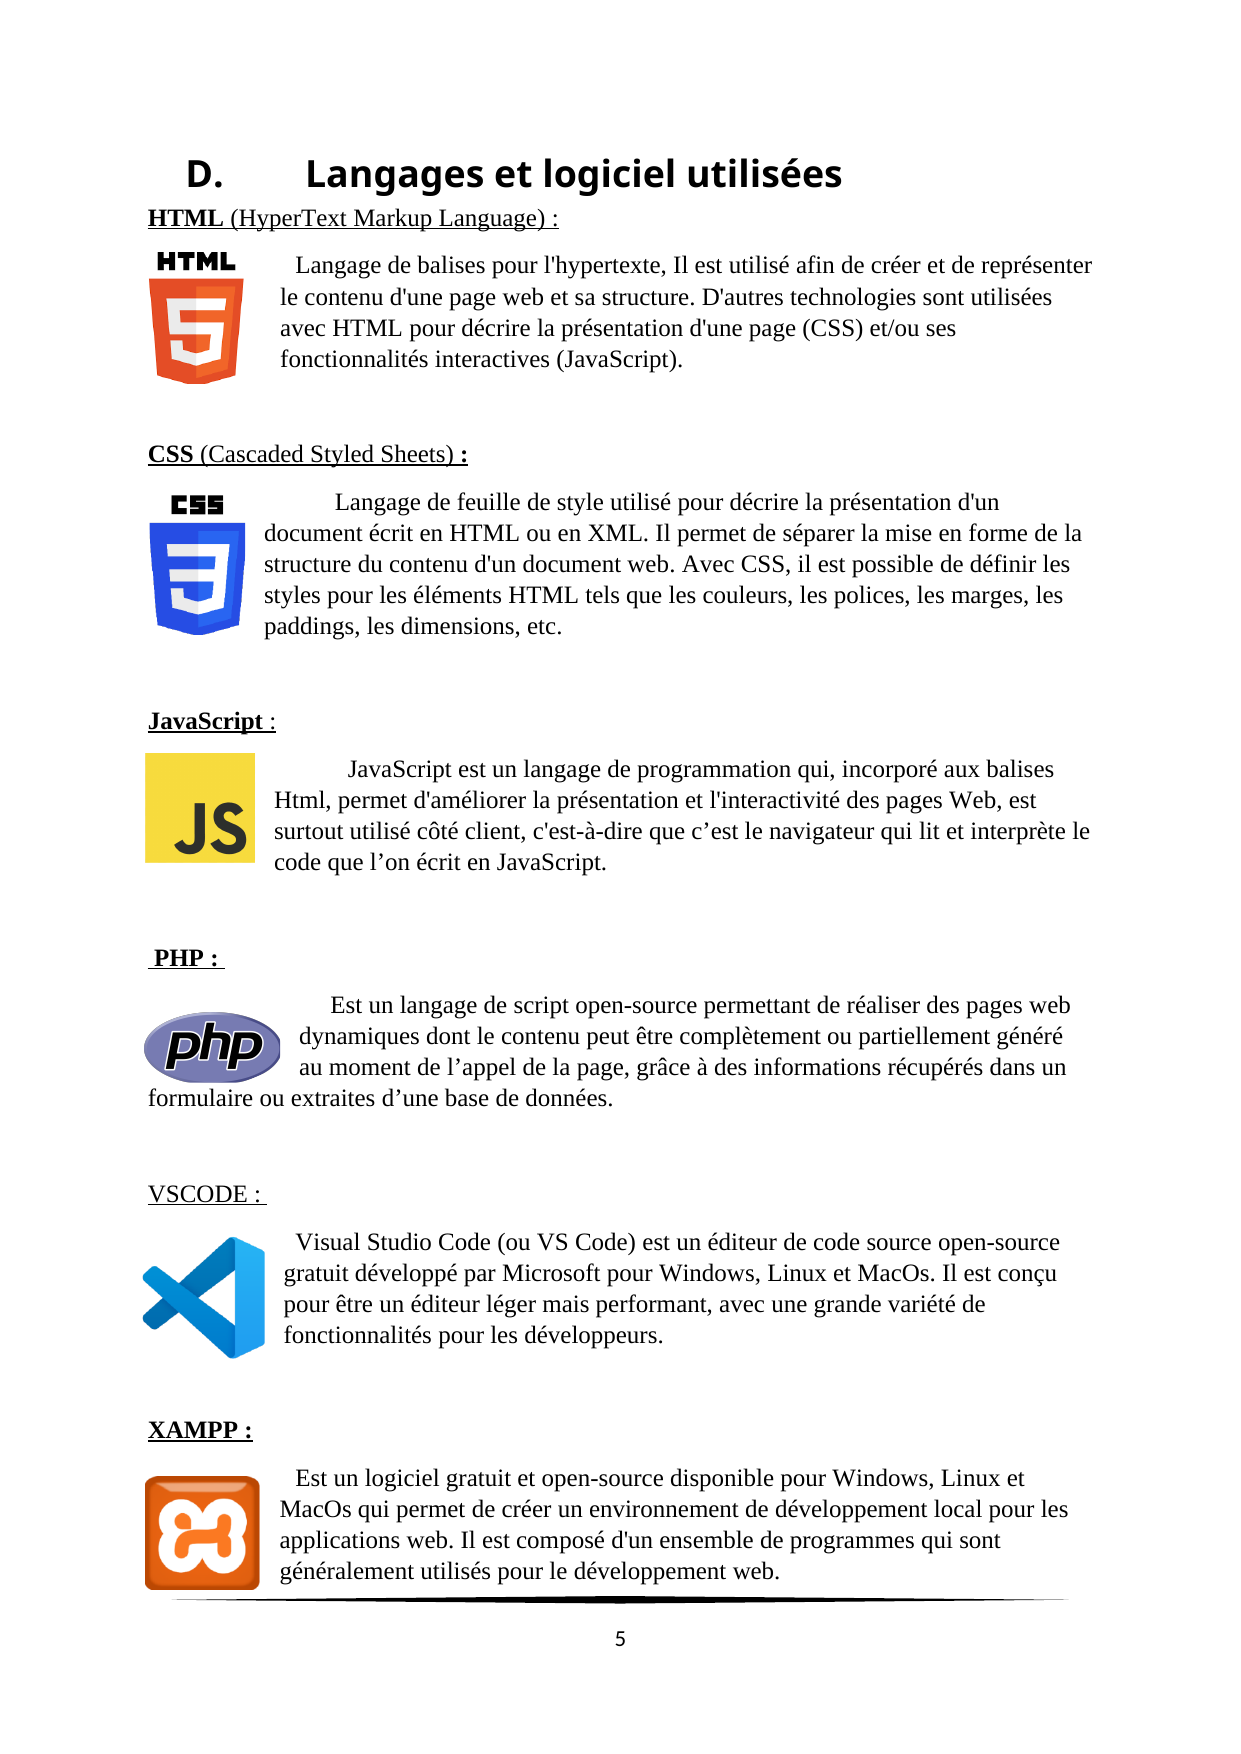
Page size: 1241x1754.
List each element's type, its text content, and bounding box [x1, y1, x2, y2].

text PHP : [148, 943, 1093, 971]
text HTML (HyperText Markup Language) : [148, 203, 1093, 232]
text Visual Studio Code (ou VS Code) est un éditeur de code source open-source gratuit développé par Microsoft pour Windows, Linux et MacOs. Il est conçu pour être un éditeur léger mais performant, avec une grande variété de fonctionnalités pour les développeurs. [148, 1227, 1093, 1348]
text XAMPP : [148, 1415, 1093, 1444]
picture [139, 1233, 264, 1358]
text Est un langage de script open-source permettant de réaliser des pages web dynamiques dont le contenu peut être complètement ou partiellement généré au moment de l’appel de la page, grâce à des informations récupérés dans un formulaire ou extraites d’une base de données. [148, 990, 1093, 1112]
picture [148, 495, 245, 633]
text CSS (Cascaded Styled Sheets) : [148, 439, 1093, 468]
text JavaScript : [148, 706, 1093, 735]
subtitle Langages et logiciel utilisées [185, 148, 1093, 199]
picture [129, 252, 262, 384]
text Langage de feuille de style utilisé pour décrire la présentation d'un document écrit en HTML ou en XML. Il permet de séparer la mise en forme de la structure du contenu d'un document web. Avec CSS, il est possible de définir les styles pour les éléments HTML tels que les couleurs, les polices, les marges, les paddings, les dimensions, etc. [148, 487, 1093, 640]
text JavaScript est un langage de programmation qui, incorporé aux balises Html, permet d'améliorer la présentation et l'interactivité des pages Web, est surtout utilisé côté client, c'est-à-dire que c’est le navigateur qui lit et interprète le code que l’on écrit en JavaScript. [148, 754, 1093, 876]
picture [145, 753, 256, 863]
picture [142, 1010, 281, 1083]
text VSCODE : [148, 1179, 1093, 1208]
text Langage de balises pour l'hypertexte, Il est utilisé afin de créer et de représenter le contenu d'une page web et sa structure. D'autres technologies sont utilisées avec HTML pour décrire la présentation d'une page (CSS) et/ou ses fonctionnalités interactives (JavaScript). [148, 251, 1093, 372]
text Est un logiciel gratuit et open-source disponible pour Windows, Linux et MacOs qui permet de créer un environnement de développement local pour les applications web. Il est composé d'un ensemble de programmes qui sont généralement utilisés pour le développement web. [148, 1463, 1093, 1585]
